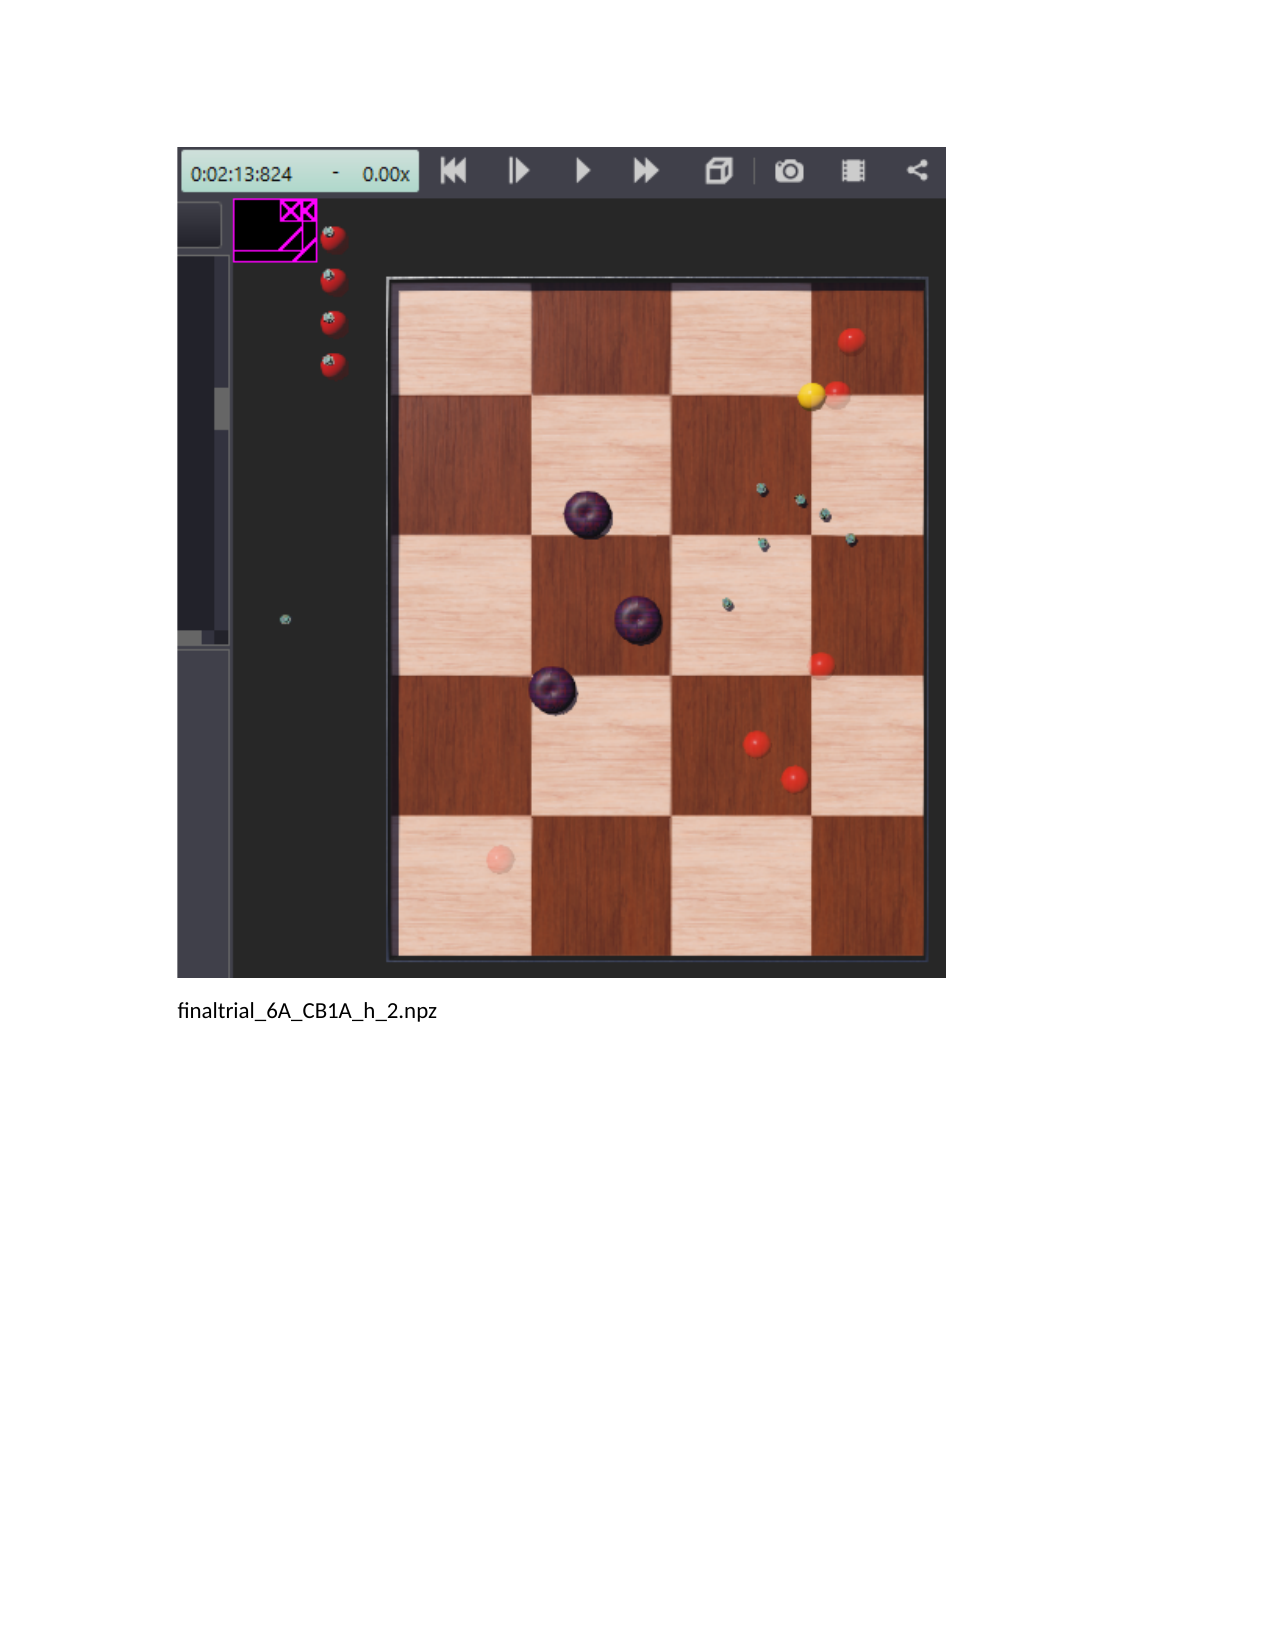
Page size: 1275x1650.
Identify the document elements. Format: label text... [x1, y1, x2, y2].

text finaltrial_6A_CB1A_h_2.npz [177, 996, 1098, 1024]
picture [177, 147, 946, 978]
